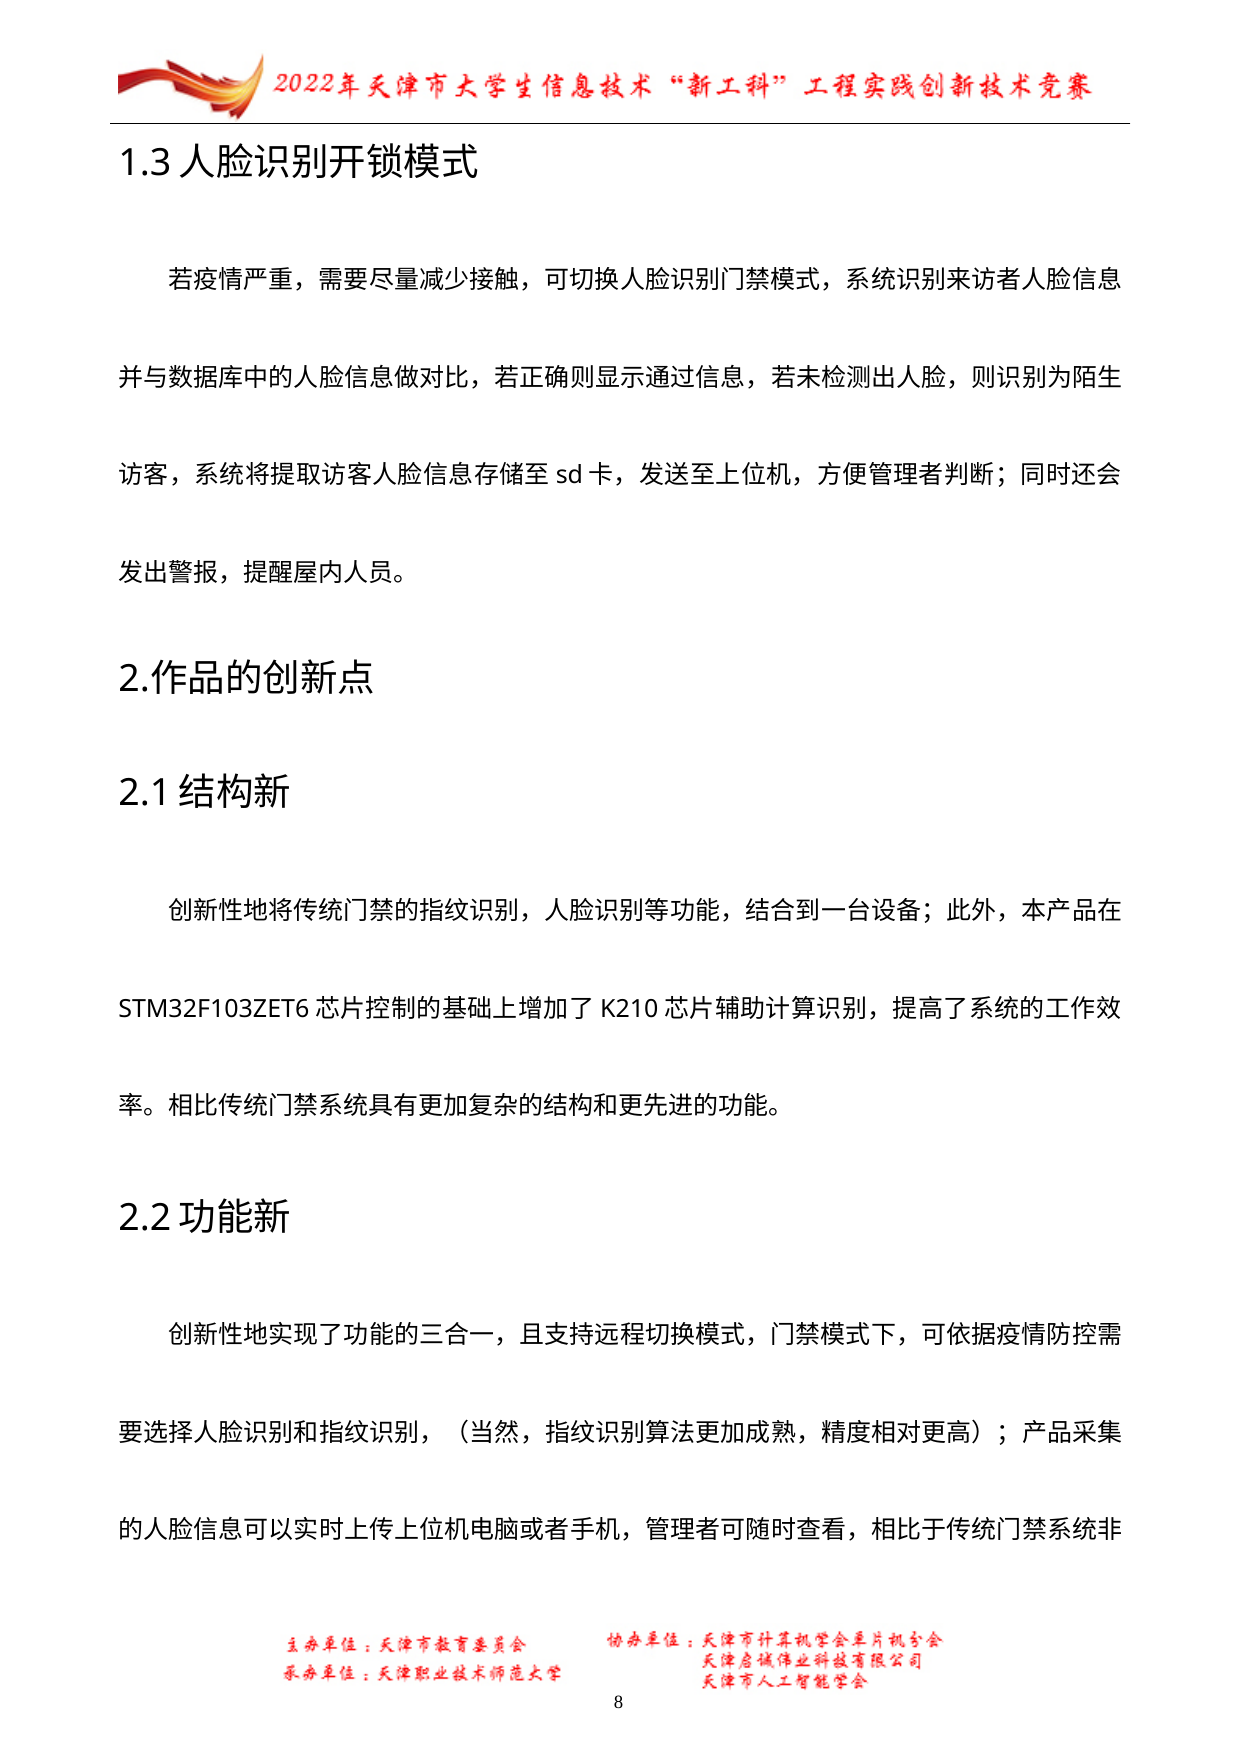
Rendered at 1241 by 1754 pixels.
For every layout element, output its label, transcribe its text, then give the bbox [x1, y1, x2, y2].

text 2.1结构新 [118, 757, 1122, 822]
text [118, 1301, 1122, 1561]
picture [118, 1623, 1122, 1695]
text 创新性地将传统门禁的指纹识别，人脸识别等功能，结合到一台设备；此外，本产品在STM32F103ZET6芯片控制的基础上增加了K210芯片辅助计算识别，提高了系统的工作效率。相比传统门禁系统具有更加复杂的结构和更先进的功能。 [118, 876, 1122, 1136]
text 2.2功能新 [118, 1181, 1122, 1246]
subtitle 2.作品的创新点 [118, 648, 1122, 703]
text 若疫情严重，需要尽量减少接触，可切换人脸识别门禁模式，系统识别来访者人脸信息并与数据库中的人脸信息做对比，若正确则显示通过信息，若未检测出人脸，则识别为陌生访客，系统将提取访客人脸信息存储至sd卡，发送至上位机，方便管理者判断；同时还会发出警报，提醒屋内人员。 [118, 245, 1122, 603]
text 1.3人脸识别开锁模式 [118, 126, 1122, 191]
picture [118, 49, 1122, 122]
